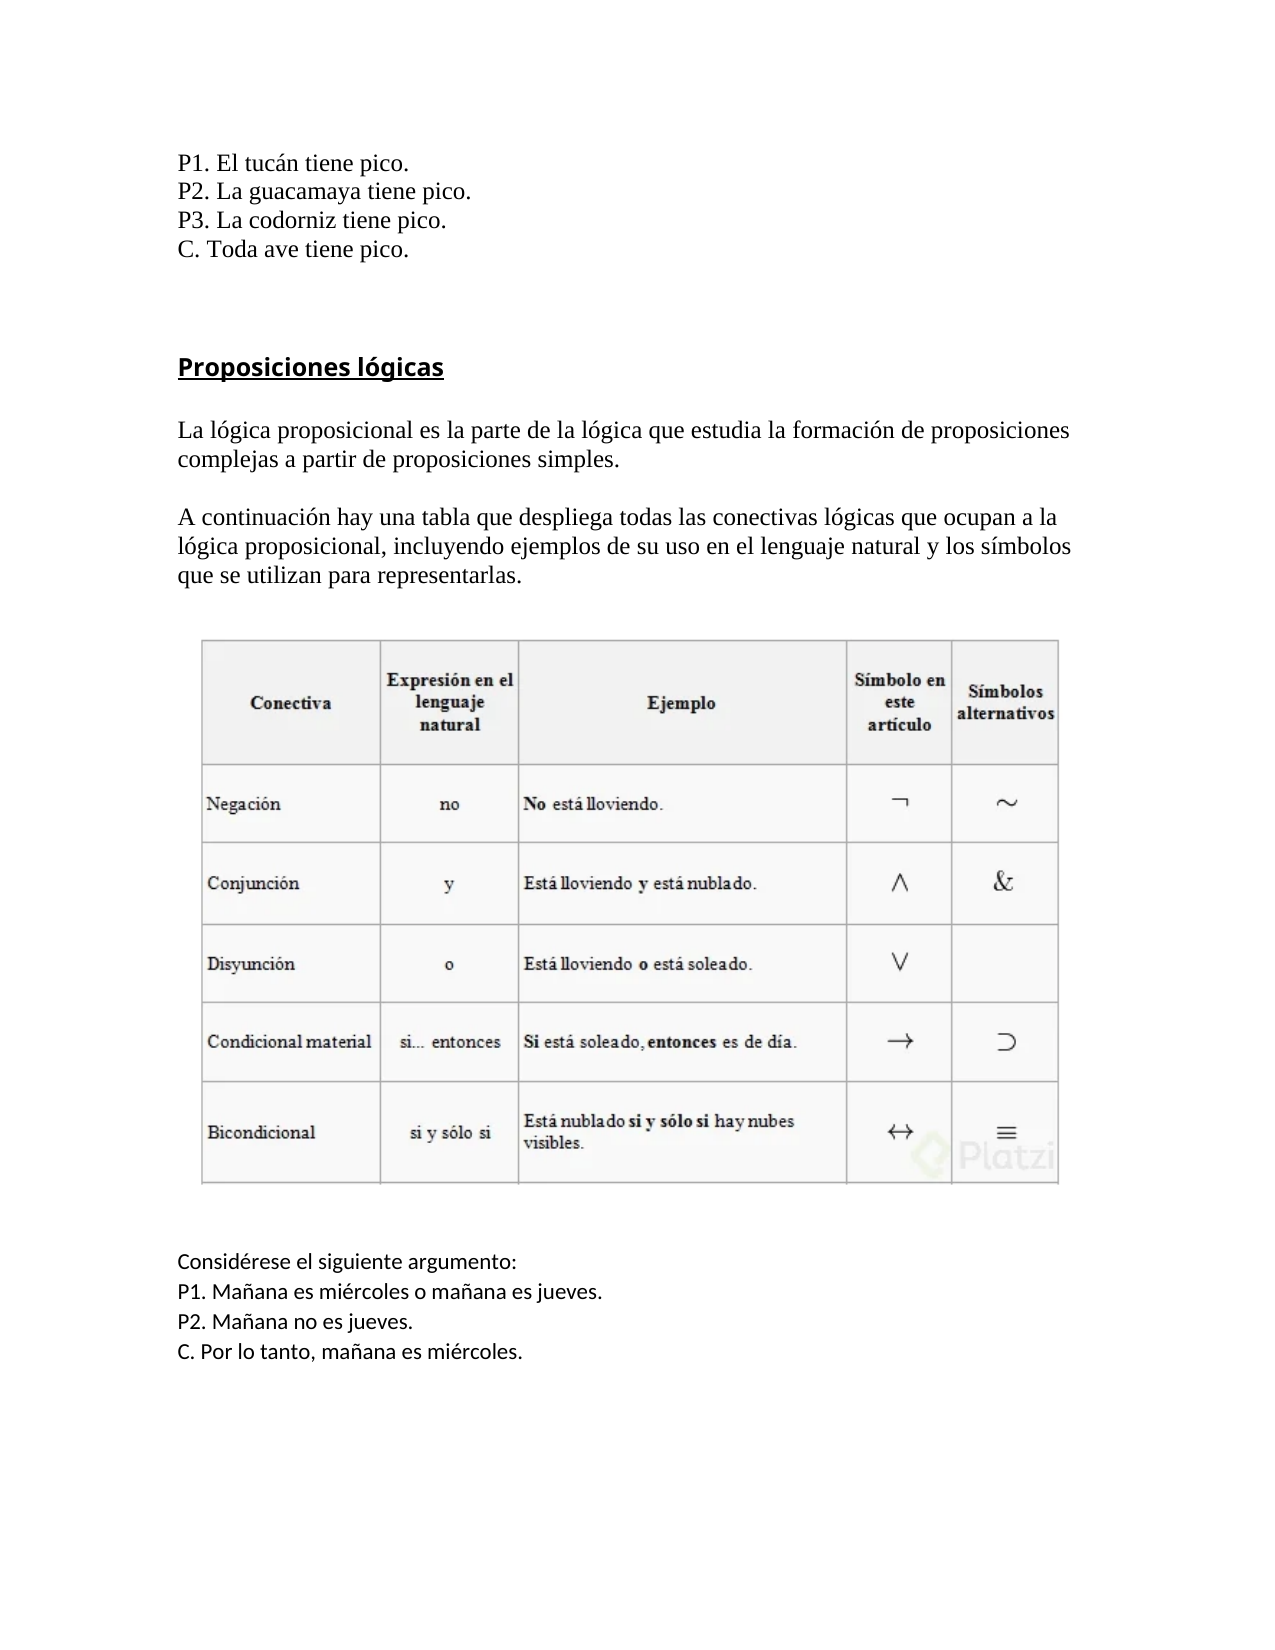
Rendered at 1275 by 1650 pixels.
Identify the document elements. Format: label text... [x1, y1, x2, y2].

text P1. El tucán tiene pico. P2. La guacamaya tiene pico. P3. La codorniz tiene pico. C. Toda ave tiene pico. [177, 148, 1098, 263]
text Considérese el siguiente argumento: P1. Mañana es miércoles o mañana es jueves. P2. Mañana no es jueves. C. Por lo tanto, mañana es miércoles. [177, 1247, 1098, 1365]
text A continuación hay una tabla que despliega todas las conectivas lógicas que ocupan a la lógica proposicional, incluyendo ejemplos de su uso en el lenguaje natural y los símbolos que se utilizan para representarlas. [177, 502, 1098, 588]
text La lógica proposicional es la parte de la lógica que estudia la formación de proposiciones complejas a partir de proposiciones simples. [177, 416, 1098, 473]
picture [177, 617, 1098, 1218]
subtitle Proposiciones lógicas [177, 350, 1098, 384]
